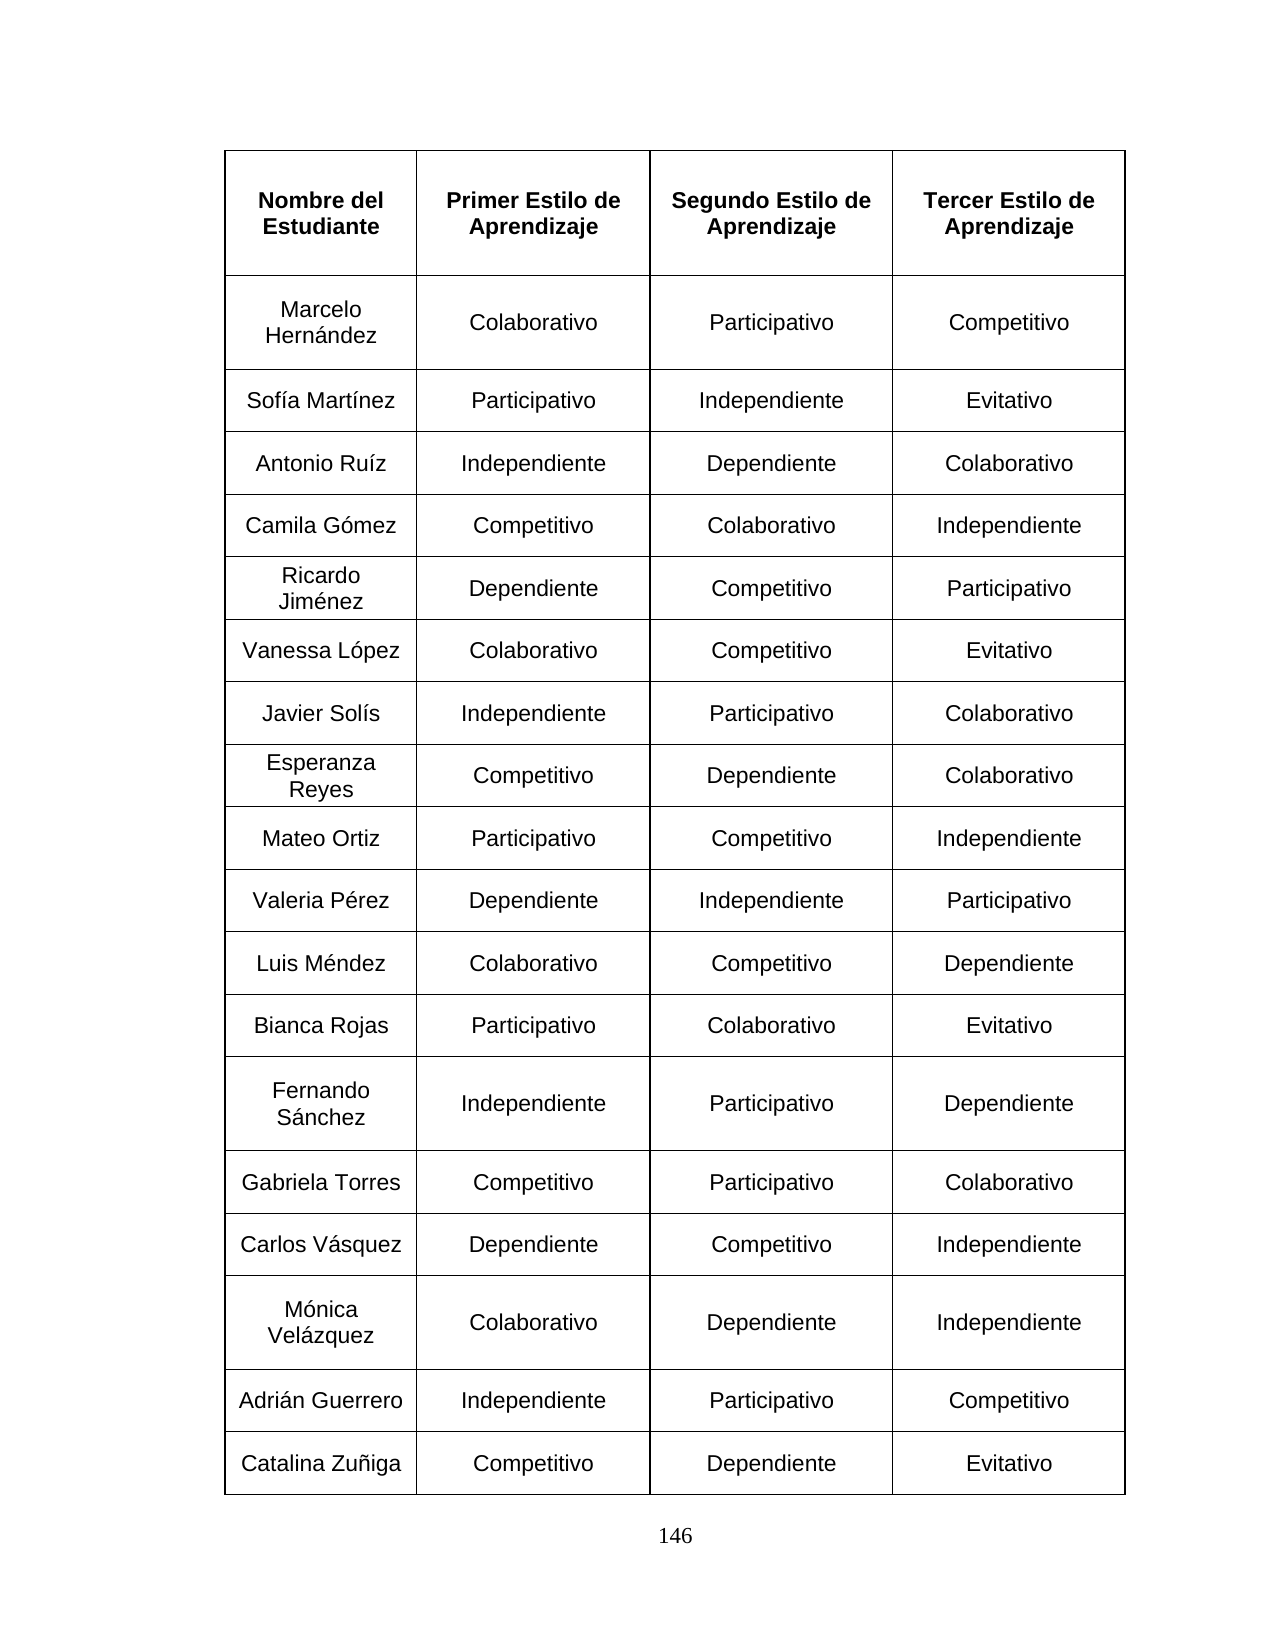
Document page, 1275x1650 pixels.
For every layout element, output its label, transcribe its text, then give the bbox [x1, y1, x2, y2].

table_cell Evitativo [893, 370, 1124, 431]
table_cell Competitivo [651, 620, 892, 681]
table_cell Camila Gómez [226, 495, 416, 556]
table_cell Adrián Guerrero [226, 1370, 416, 1431]
table_cell Dependiente [417, 557, 649, 619]
table_cell Carlos Vásquez [226, 1214, 416, 1275]
table_cell Independiente [893, 1276, 1124, 1369]
table_cell Participativo [651, 276, 892, 369]
table_cell Dependiente [651, 745, 892, 806]
table_cell Luis Méndez [226, 932, 416, 994]
table_cell Competitivo [651, 932, 892, 994]
table_cell Independiente [893, 495, 1124, 556]
table_cell Evitativo [893, 620, 1124, 681]
table_cell Fernando Sánchez [226, 1057, 416, 1150]
table_cell Colaborativo [893, 1151, 1124, 1212]
table_cell Participativo [651, 1057, 892, 1150]
table_cell Valeria Pérez [226, 870, 416, 931]
table_cell Vanessa López [226, 620, 416, 681]
table_cell Dependiente [417, 1214, 649, 1275]
table_cell Colaborativo [651, 495, 892, 556]
table_header Nombre del Estudiante [226, 151, 416, 275]
table_cell Participativo [417, 807, 649, 869]
table_cell Participativo [651, 682, 892, 744]
table_cell Dependiente [893, 1057, 1124, 1150]
table_cell Gabriela Torres [226, 1151, 416, 1212]
table_cell Dependiente [651, 1432, 892, 1494]
table_cell Competitivo [651, 557, 892, 619]
table_cell Colaborativo [417, 932, 649, 994]
table_cell Competitivo [417, 495, 649, 556]
table_cell Participativo [893, 557, 1124, 619]
table_cell Bianca Rojas [226, 995, 416, 1056]
table_header Tercer Estilo de Aprendizaje [893, 151, 1124, 275]
table_cell Competitivo [651, 807, 892, 869]
table_cell Colaborativo [651, 995, 892, 1056]
table_cell Competitivo [417, 1432, 649, 1494]
table_cell Competitivo [417, 745, 649, 806]
table_cell Colaborativo [893, 682, 1124, 744]
table_cell Colaborativo [417, 620, 649, 681]
table_cell Marcelo Hernández [226, 276, 416, 369]
table_cell Colaborativo [417, 1276, 649, 1369]
table_cell Participativo [417, 370, 649, 431]
table_cell Participativo [893, 870, 1124, 931]
table_cell Esperanza Reyes [226, 745, 416, 806]
table_cell Catalina Zuñiga [226, 1432, 416, 1494]
table_cell Competitivo [893, 1370, 1124, 1431]
table_cell Competitivo [893, 276, 1124, 369]
table_cell Independiente [651, 370, 892, 431]
table_cell Dependiente [651, 432, 892, 494]
table_cell Colaborativo [893, 432, 1124, 494]
table_cell Independiente [417, 1057, 649, 1150]
table_cell Mónica Velázquez [226, 1276, 416, 1369]
table_cell Evitativo [893, 1432, 1124, 1494]
table_cell Independiente [651, 870, 892, 931]
table_cell Javier Solís [226, 682, 416, 744]
table_cell Ricardo Jiménez [226, 557, 416, 619]
table_cell Antonio Ruíz [226, 432, 416, 494]
table_cell Dependiente [893, 932, 1124, 994]
table_header Primer Estilo de Aprendizaje [417, 151, 649, 275]
table_cell Mateo Ortiz [226, 807, 416, 869]
table_cell Independiente [417, 432, 649, 494]
table_cell Independiente [893, 1214, 1124, 1275]
table_header Segundo Estilo de Aprendizaje [651, 151, 892, 275]
table_cell Participativo [651, 1370, 892, 1431]
table_cell Participativo [417, 995, 649, 1056]
table_cell Dependiente [651, 1276, 892, 1369]
table_cell Evitativo [893, 995, 1124, 1056]
table_cell Independiente [417, 1370, 649, 1431]
table_cell Colaborativo [417, 276, 649, 369]
table_cell Colaborativo [893, 745, 1124, 806]
table_cell Competitivo [651, 1214, 892, 1275]
table_cell Participativo [651, 1151, 892, 1212]
table_cell Dependiente [417, 870, 649, 931]
table_cell Independiente [893, 807, 1124, 869]
table_cell Sofía Martínez [226, 370, 416, 431]
table_cell Independiente [417, 682, 649, 744]
table_cell Competitivo [417, 1151, 649, 1212]
